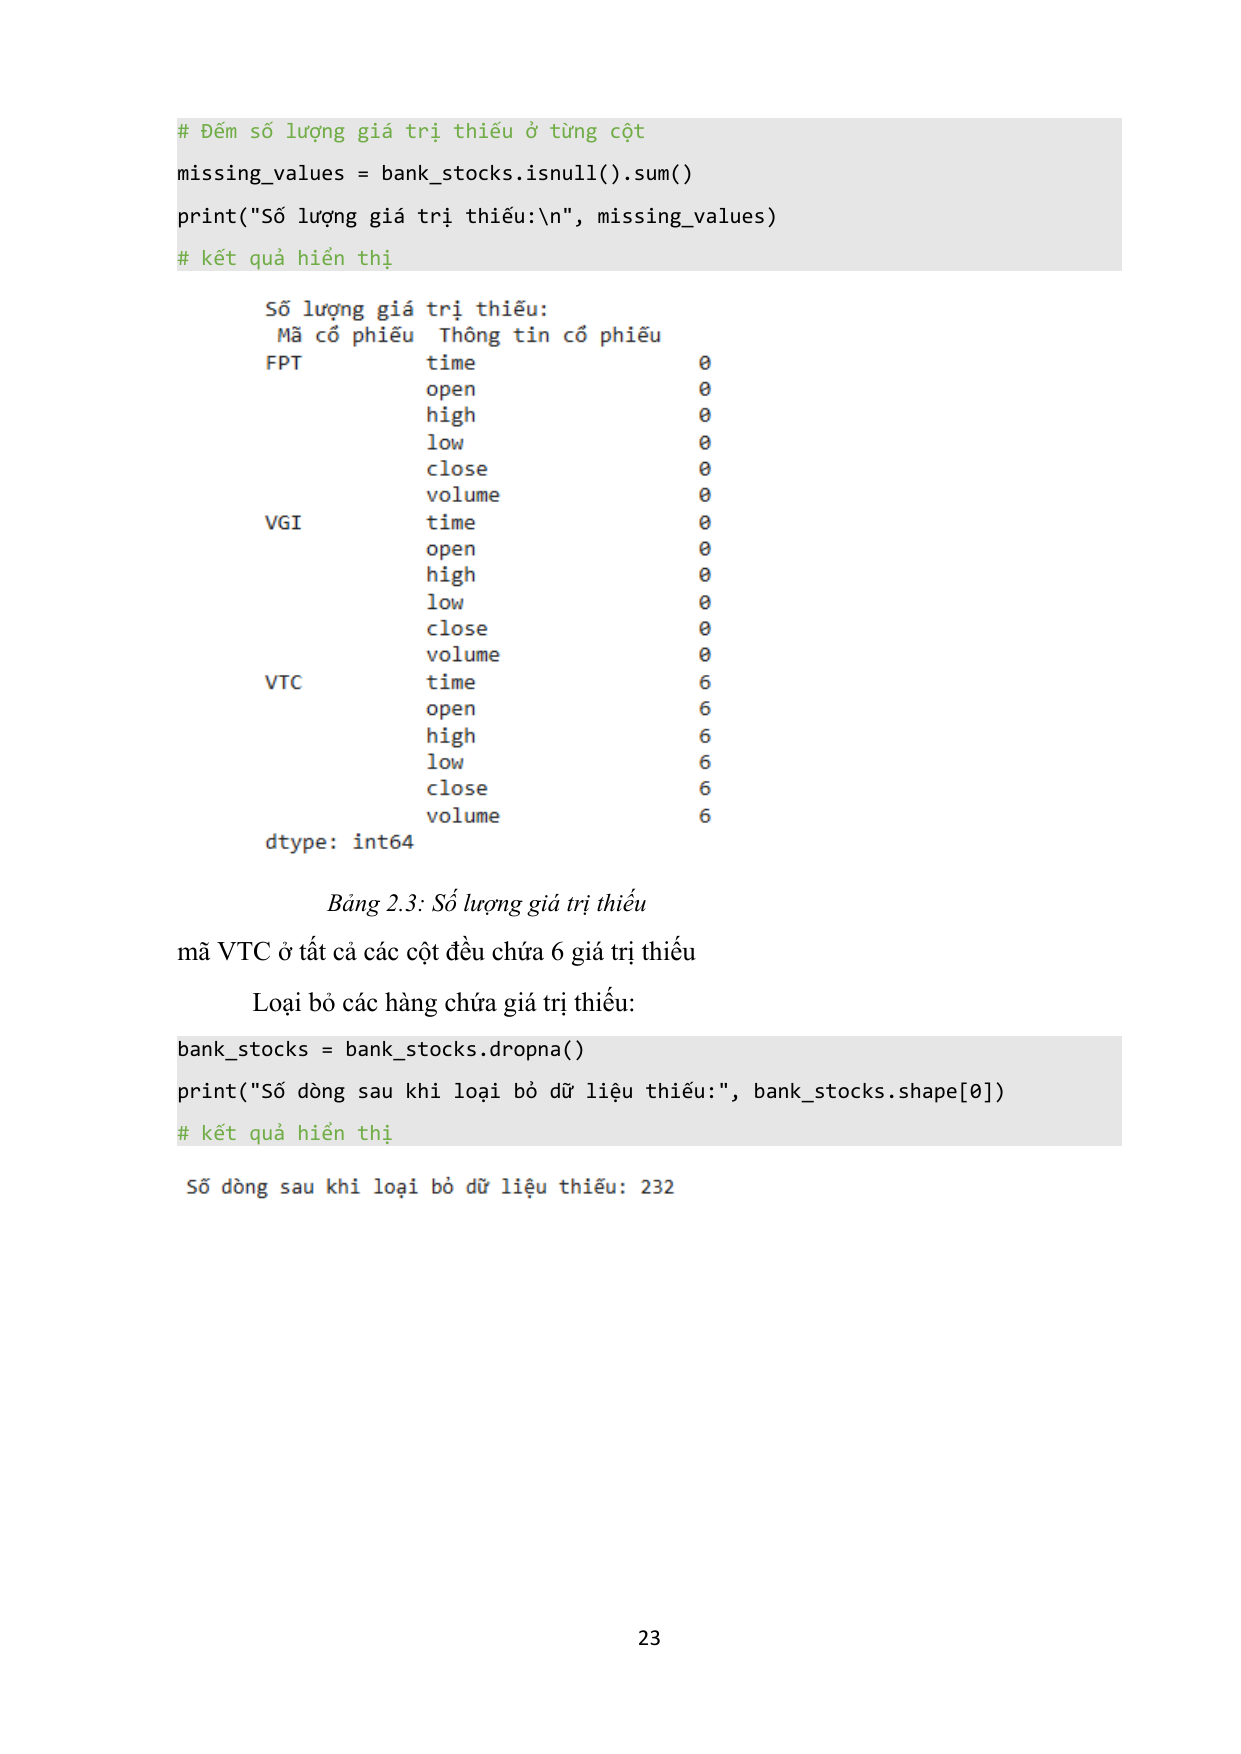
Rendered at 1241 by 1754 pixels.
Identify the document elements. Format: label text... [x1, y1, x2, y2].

text # kết quả hiển thị [177, 245, 1122, 271]
text # Đếm số lượng giá trị thiếu ở từng cột [177, 118, 1122, 144]
text Bảng 2.3: Số lượng giá trị thiếu [177, 888, 1122, 917]
text missing_values = bank_stocks.isnull().sum() [177, 161, 1122, 186]
text Loại bỏ các hàng chứa giá trị thiếu: [177, 986, 1122, 1017]
text mã VTC ở tất cả các cột đều chứa 6 giá trị thiếu [177, 936, 1122, 967]
picture [252, 287, 825, 869]
text print("Số dòng sau khi loại bỏ dữ liệu thiếu:", bank_stocks.shape[0]) [177, 1078, 1122, 1104]
text print("Số lượng giá trị thiếu:\n", missing_values) [177, 203, 1122, 229]
text # kết quả hiển thị [177, 1121, 1122, 1146]
text bank_stocks = bank_stocks.dropna() [177, 1036, 1122, 1062]
picture [177, 1162, 1122, 1209]
